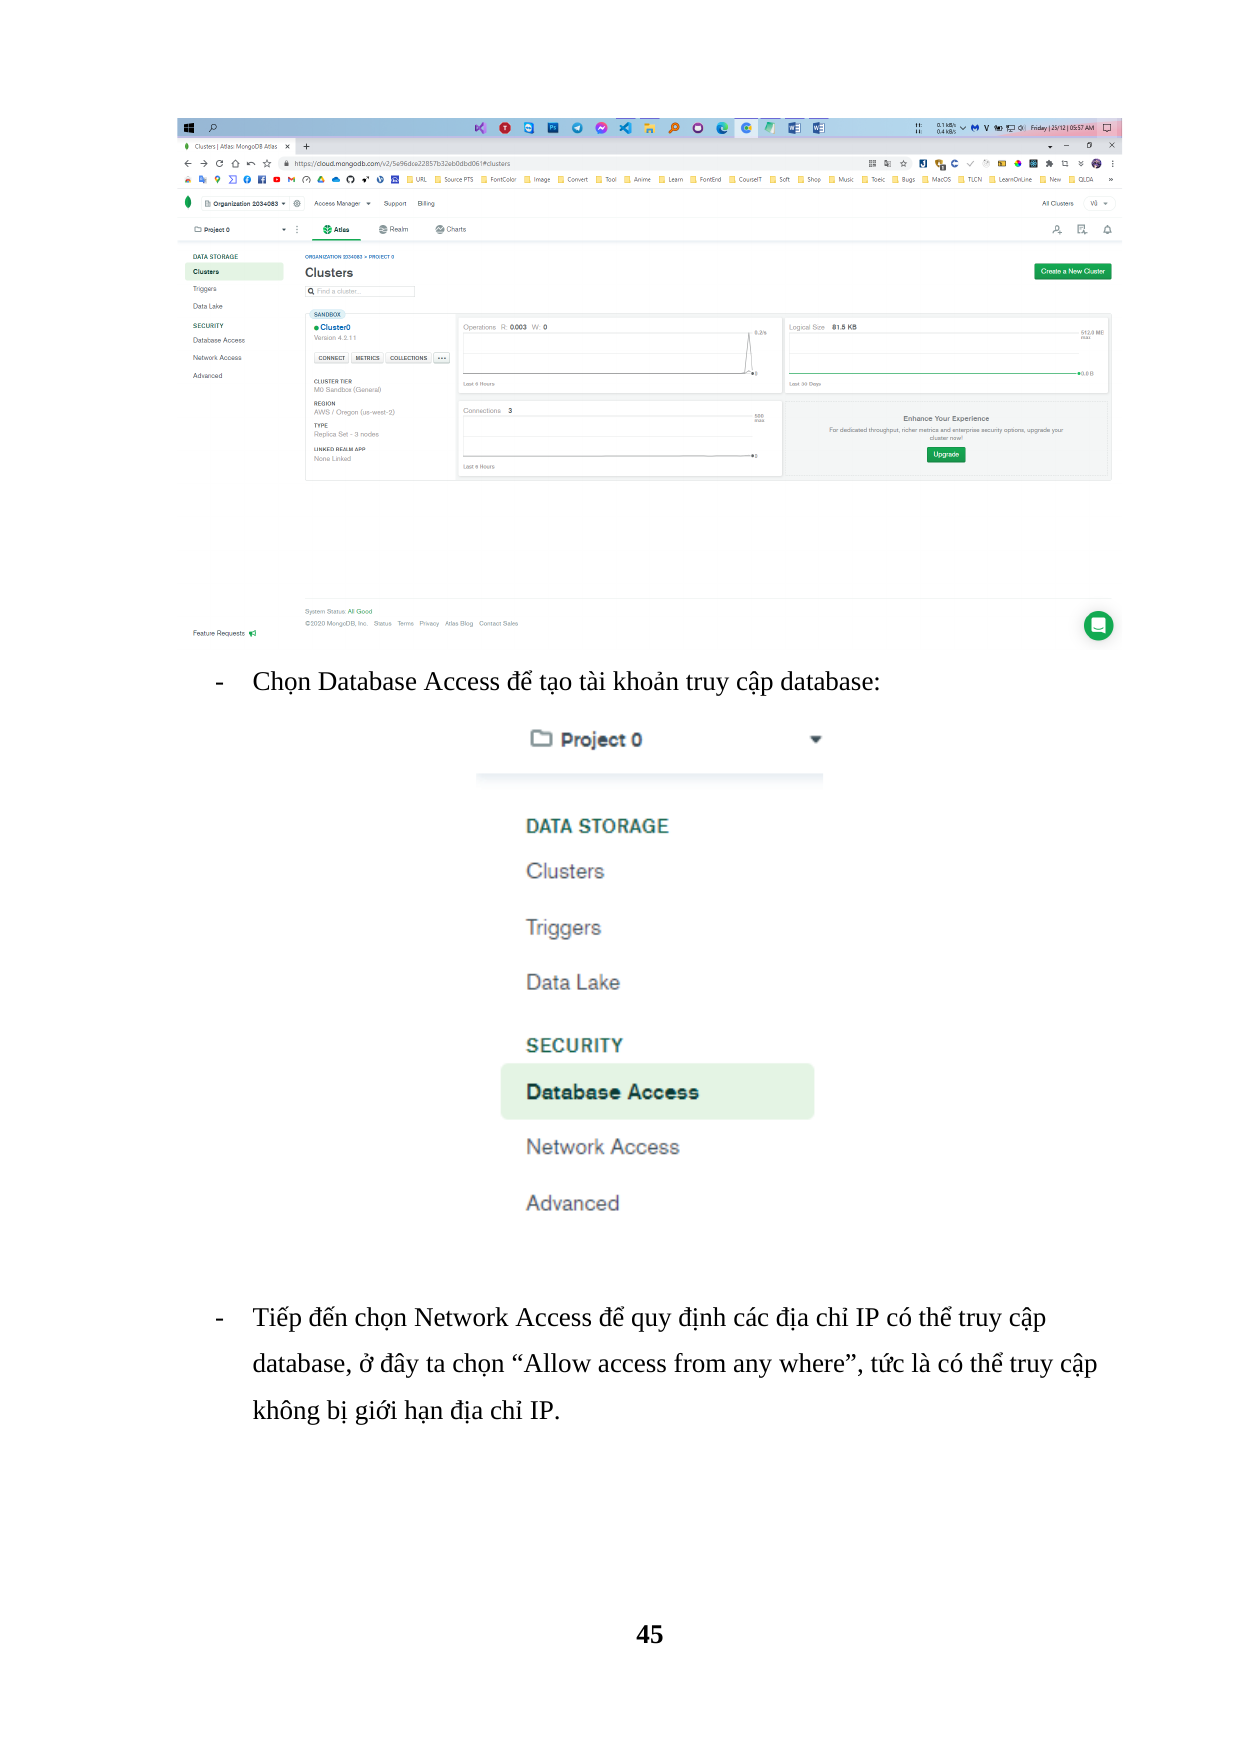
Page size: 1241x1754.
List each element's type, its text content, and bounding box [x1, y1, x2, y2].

picture [476, 711, 824, 1286]
list Tiếp đến chọn Network Access để quy định các địa chỉ IP có thể truy cập database, ở đây ta chọn “Allow access from any where”, tức là có thể truy cập không bị giới hạn địa chỉ IP. [215, 1301, 1122, 1425]
picture [177, 118, 1123, 650]
list Chọn Database Access để tạo tài khoản truy cập database: [215, 665, 1122, 696]
